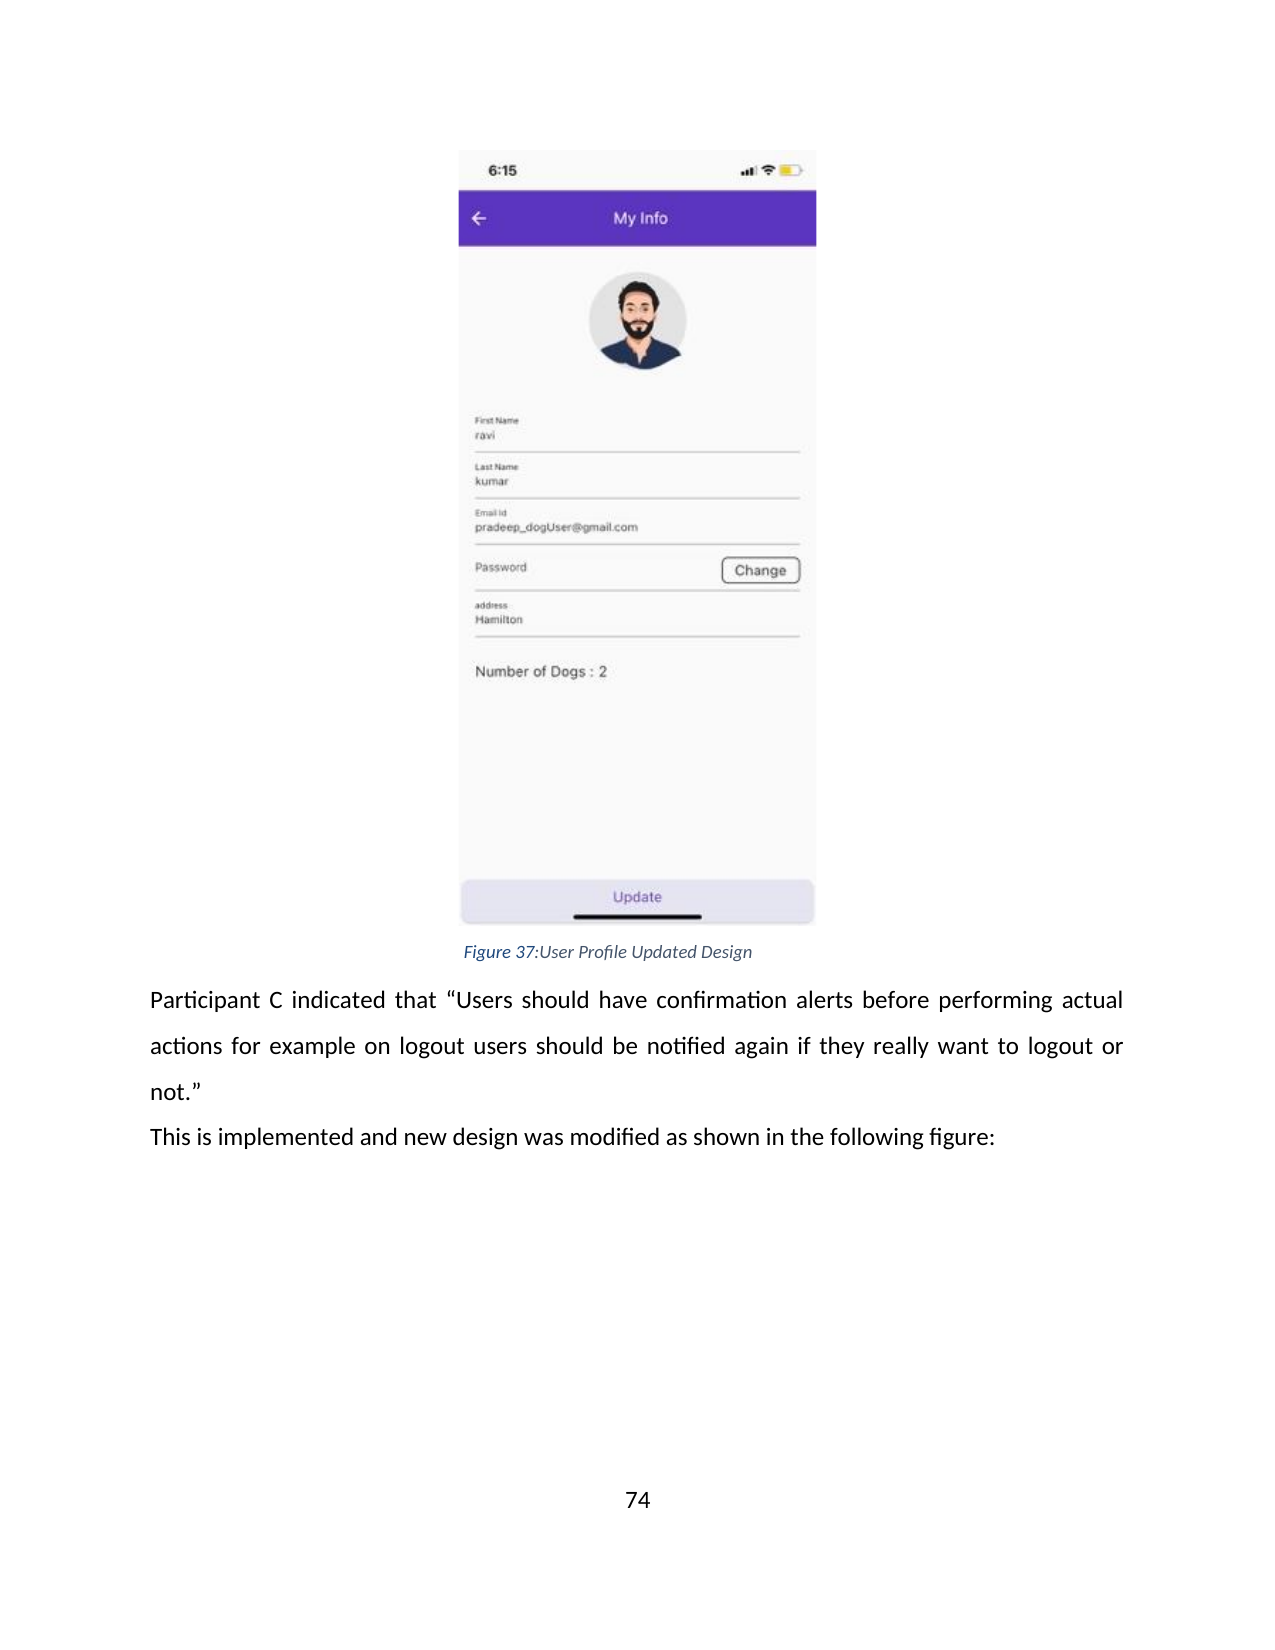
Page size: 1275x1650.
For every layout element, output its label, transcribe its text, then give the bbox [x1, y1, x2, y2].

text Participant C indicated that “Users should have confirmation alerts before performing actual actions for example on logout users should be notified again if they really want to logout or not.” [150, 984, 1125, 1106]
text Figure 37:User Profile Updated Design [150, 940, 1125, 963]
text This is implemented and new design was modified as shown in the following figure: [150, 1121, 1125, 1152]
picture [458, 150, 817, 926]
